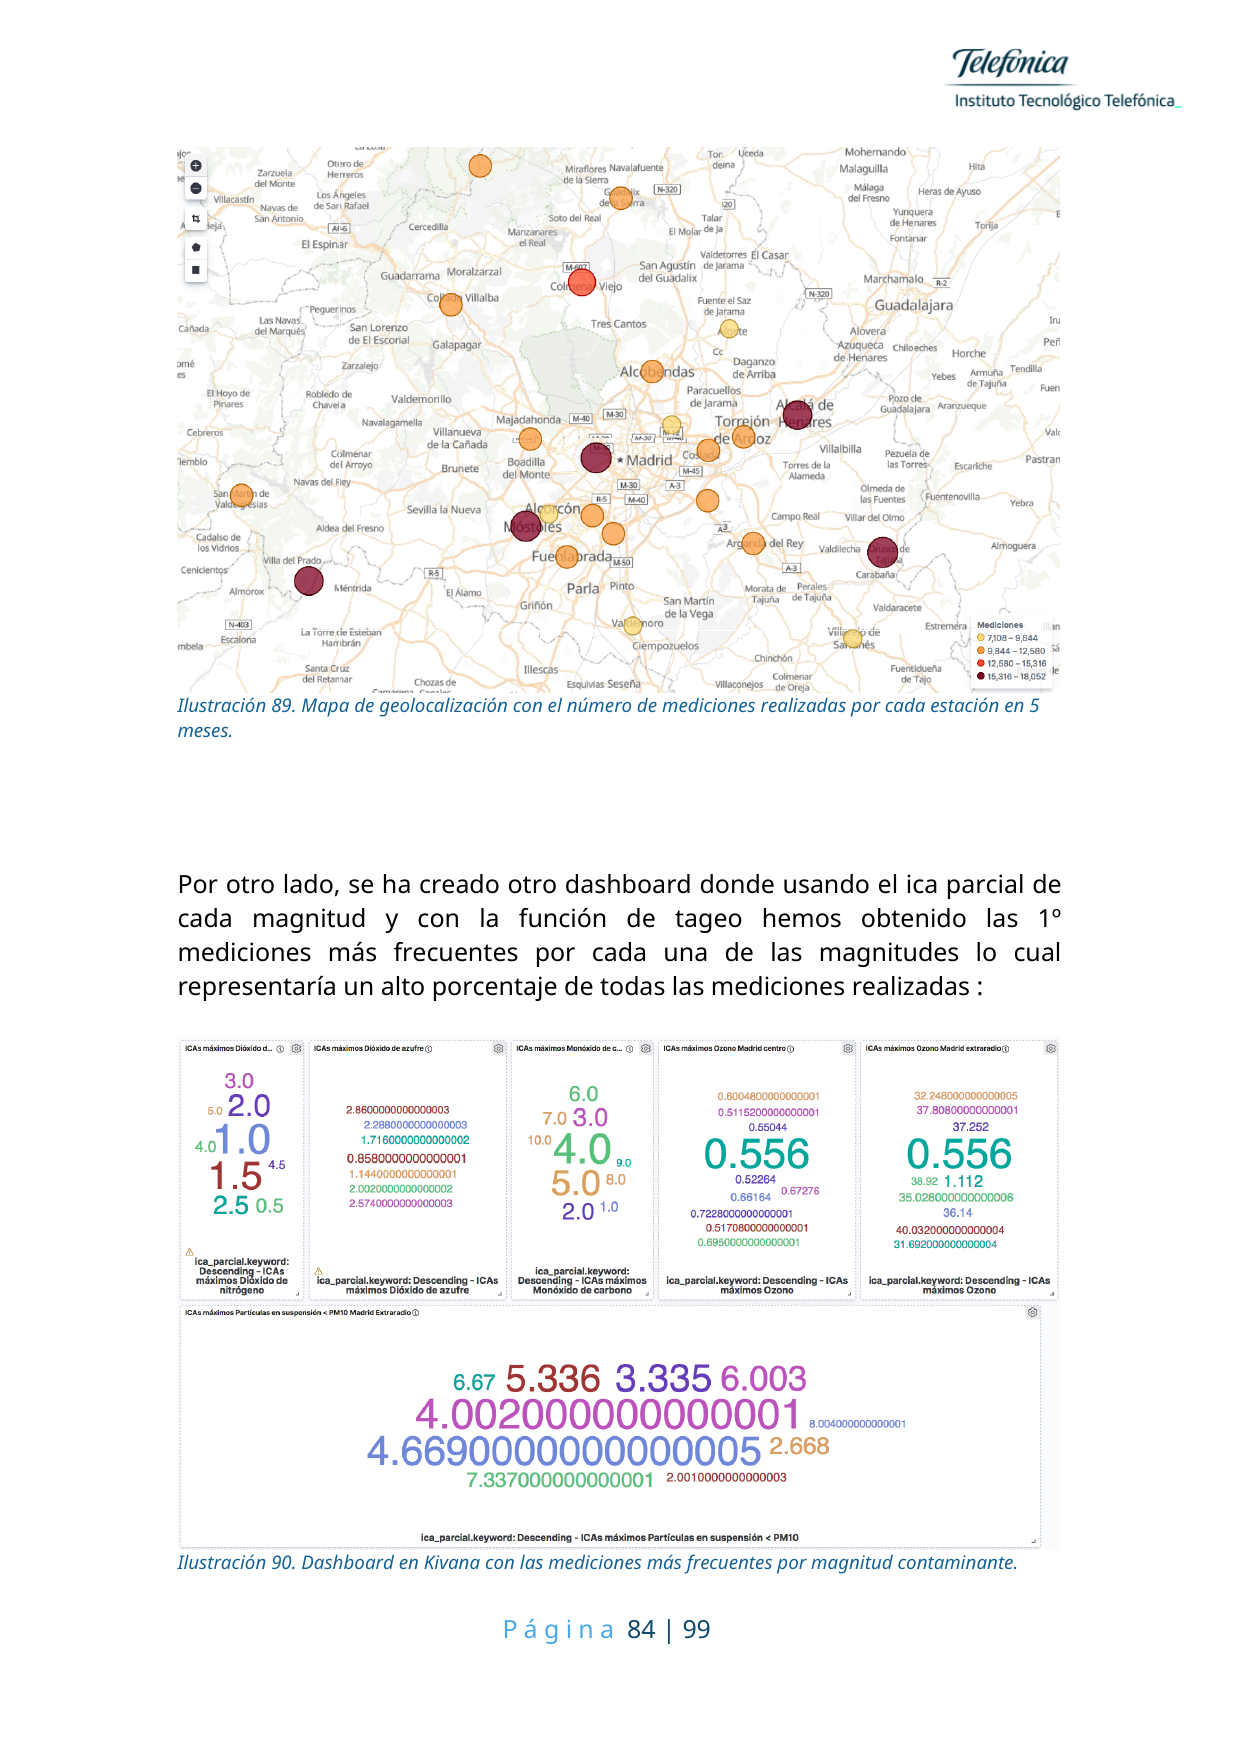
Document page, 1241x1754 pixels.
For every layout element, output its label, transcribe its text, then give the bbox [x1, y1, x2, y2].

picture [177, 1036, 1060, 1550]
text Por otro lado, se ha creado otro dashboard donde usando el ica parcial de cada magnitud y con la función de tageo hemos obtenido las 1º mediciones más frecuentes por cada una de las magnitudes lo cual representaría un alto porcentaje de todas las mediciones realizadas : [177, 866, 1063, 1002]
picture [892, 21, 1215, 128]
picture [177, 147, 1061, 693]
